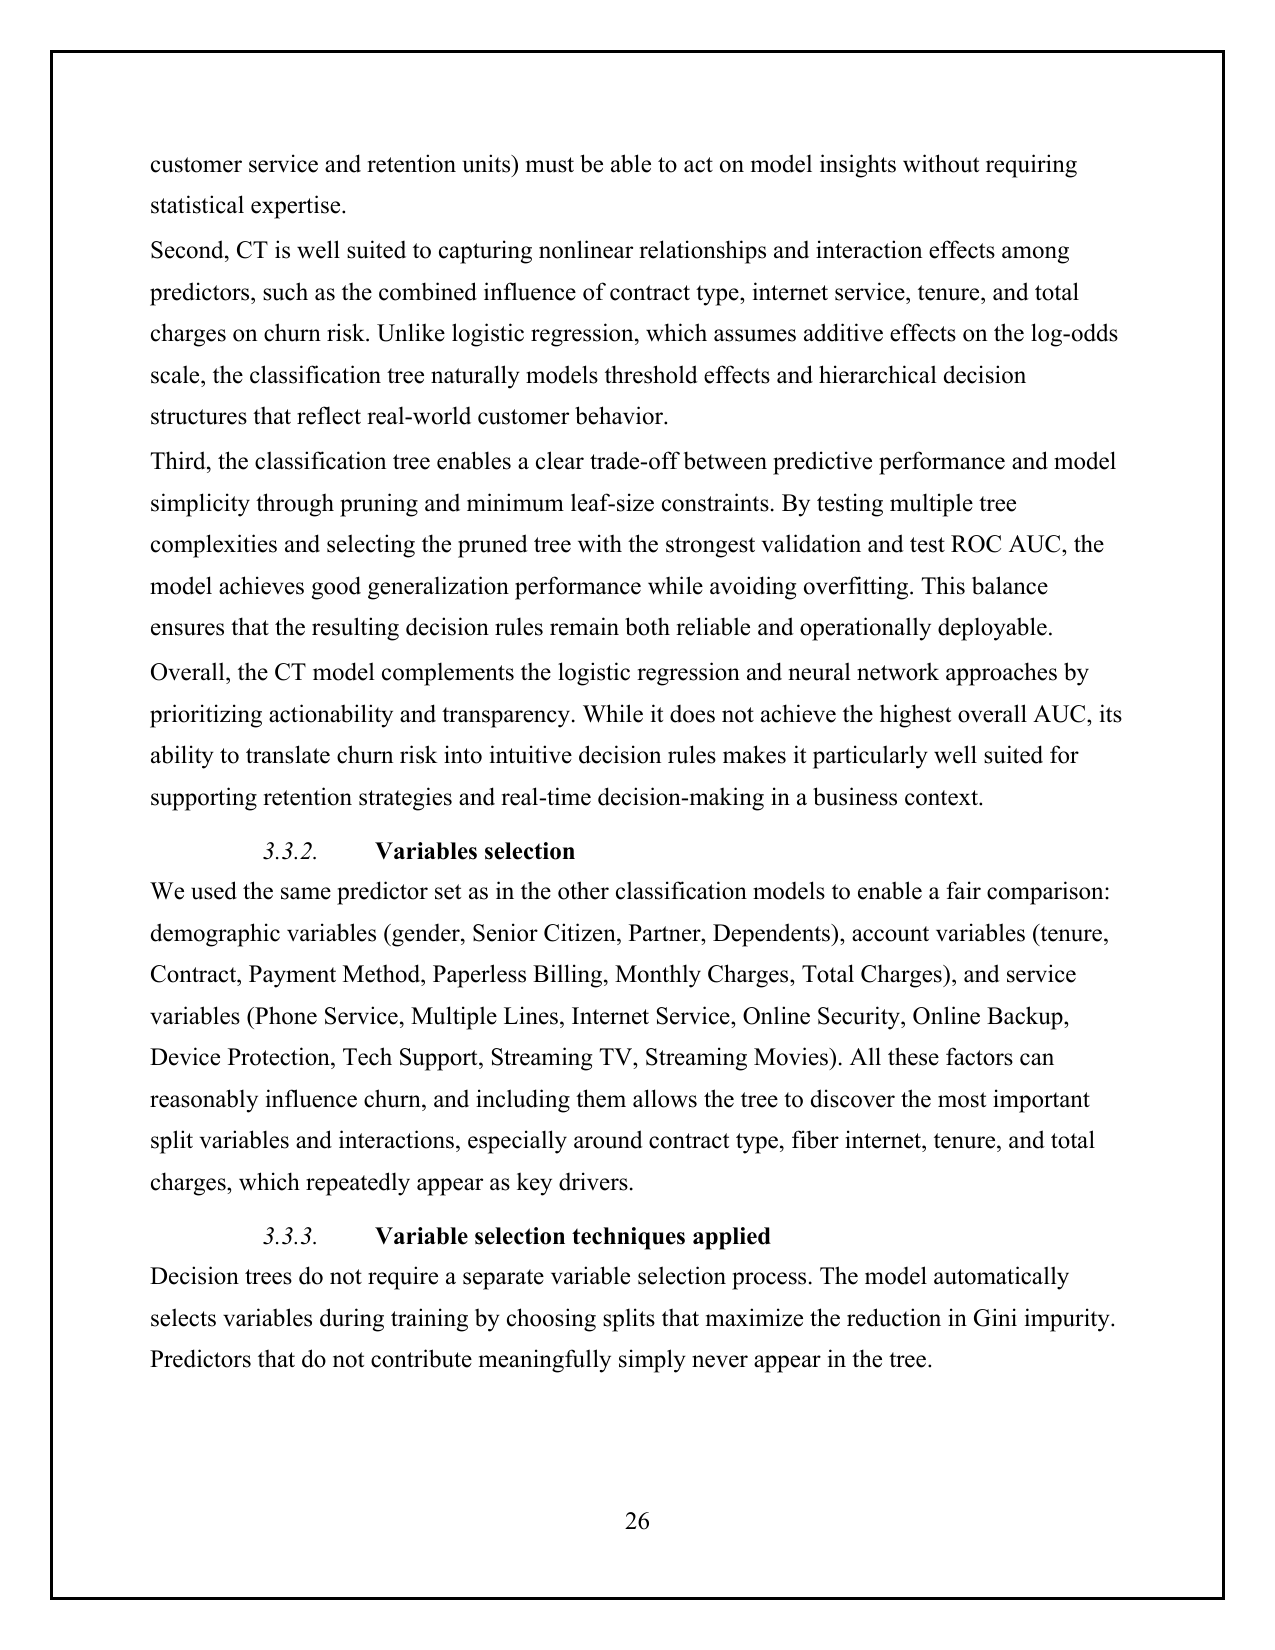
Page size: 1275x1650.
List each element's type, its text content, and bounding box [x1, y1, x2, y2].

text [150, 150, 1125, 219]
text Decision trees do not require a separate variable selection process. The model automatically selects variables during training by choosing splits that maximize the reduction in Gini impurity. Predictors that do not contribute meaningfully simply never appear in the tree. [150, 1262, 1125, 1373]
text Overall, the CT model complements the logistic regression and neural network approaches by prioritizing actionability and transparency. While it does not achieve the highest overall AUC, its ability to translate churn risk into intuitive decision rules makes it particularly well suited for supporting retention strategies and real-time decision-making in a business context. [150, 658, 1125, 811]
text We used the same predictor set as in the other classification models to enable a fair comparison: demographic variables (gender, Senior Citizen, Partner, Dependents), account variables (tenure, Contract, Payment Method, Paperless Billing, Monthly Charges, Total Charges), and service variables (Phone Service, Multiple Lines, Internet Service, Online Security, Online Backup, Device Protection, Tech Support, Streaming TV, Streaming Movies). All these factors can reasonably influence churn, and including them allows the tree to discover the most important split variables and interactions, especially around contract type, fiber internet, tenure, and total charges, which repeatedly appear as key drivers. [150, 877, 1125, 1196]
subtitle Variables selection [262, 837, 1125, 864]
text Third, the classification tree enables a clear trade-off between predictive performance and model simplicity through pruning and minimum leaf-size constraints. By testing multiple tree complexities and selecting the pruned tree with the strongest validation and test ROC AUC, the model achieves good generalization performance while avoiding overfitting. This balance ensures that the resulting decision rules remain both reliable and operationally deployable. [150, 447, 1125, 641]
text Second, CT is well suited to capturing nonlinear relationships and interaction effects among predictors, such as the combined influence of contract type, internet service, tenure, and total charges on churn risk. Unlike logistic regression, which assumes additive effects on the log-odds scale, the classification tree naturally models threshold effects and hierarchical decision structures that reflect real-world customer behavior. [150, 236, 1125, 430]
subtitle Variable selection techniques applied [262, 1222, 1125, 1250]
